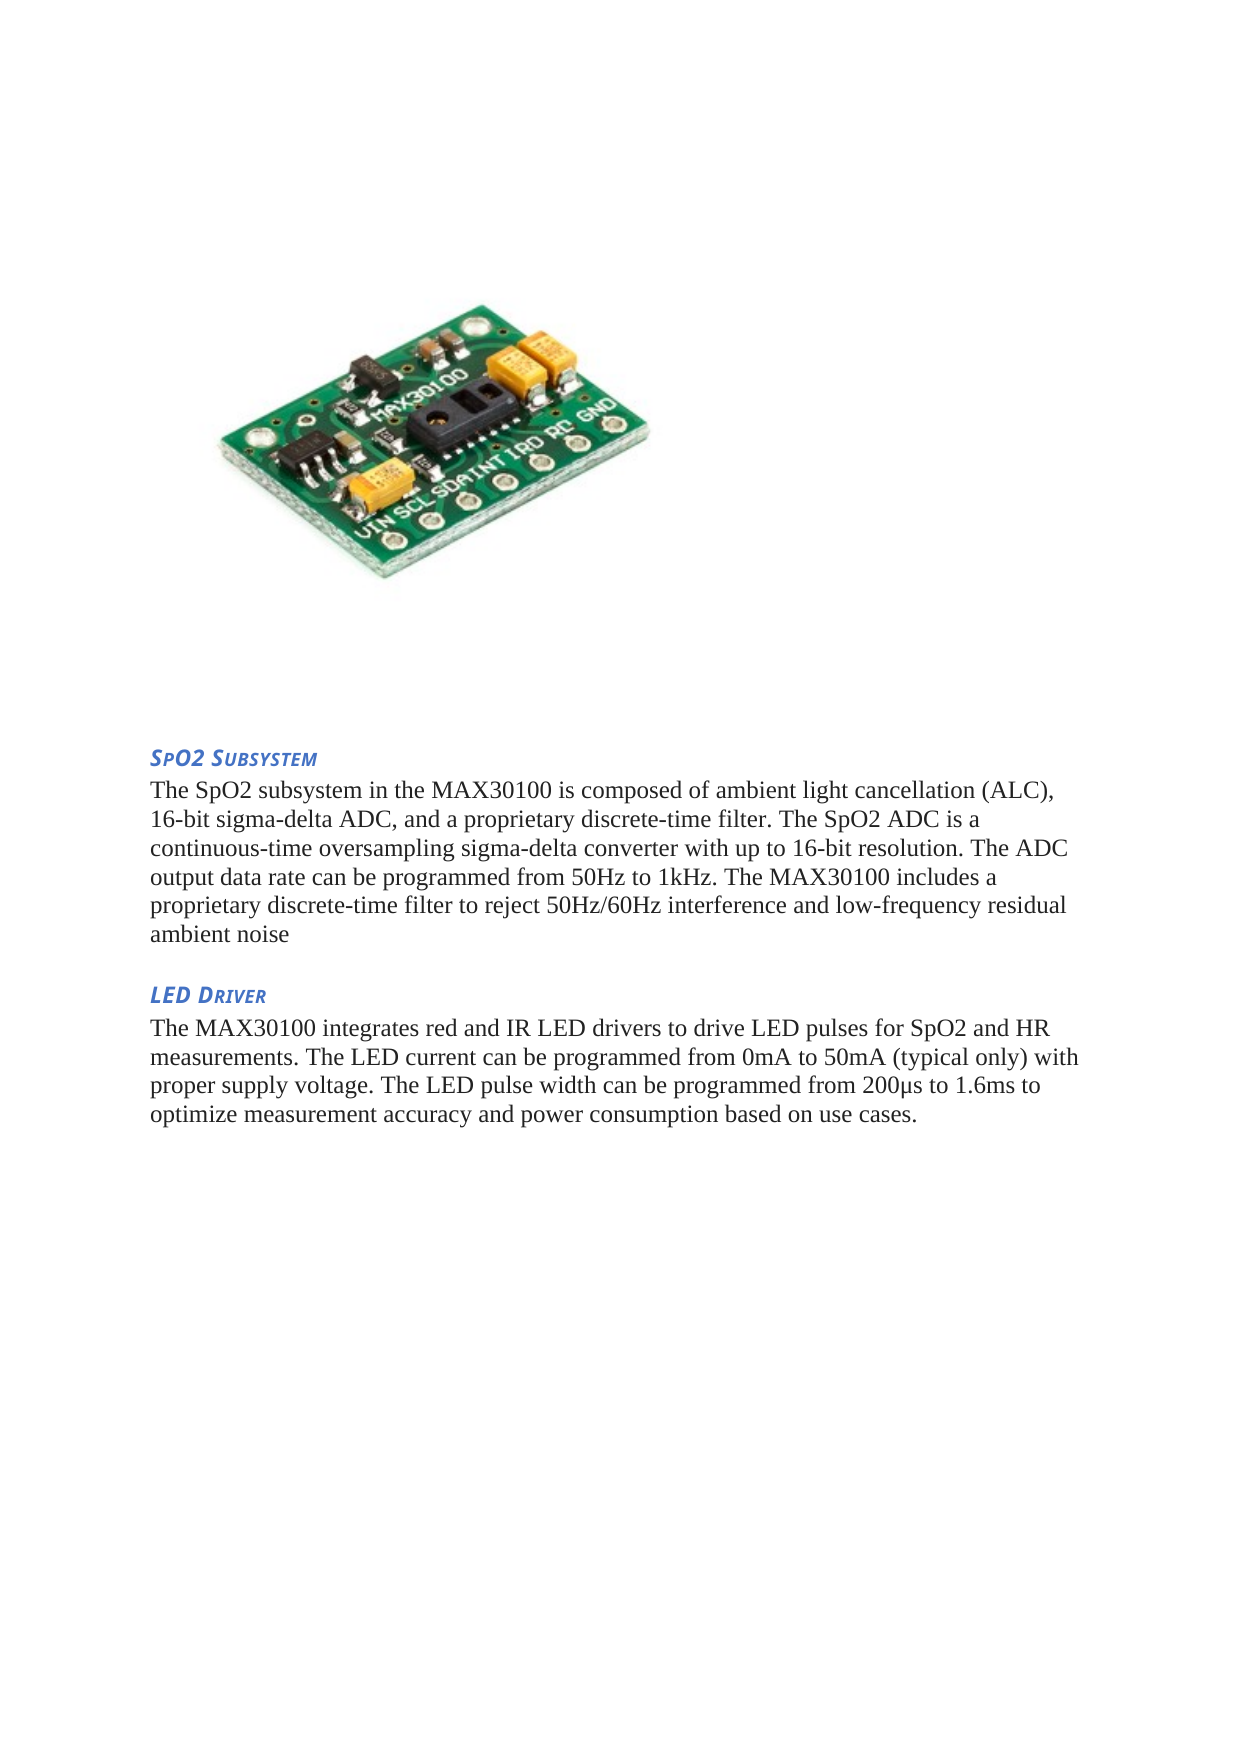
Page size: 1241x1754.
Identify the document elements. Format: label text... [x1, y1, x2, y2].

subtitle SpO2 Subsystem [150, 742, 1090, 773]
subtitle LED Driver [150, 979, 1090, 1010]
picture [150, 150, 713, 713]
text The MAX30100 integrates red and IR LED drivers to drive LED pulses for SpO2 and HR measurements. The LED current can be programmed from 0mA to 50mA (typical only) with proper supply voltage. The LED pulse width can be programmed from 200μs to 1.6ms to optimize measurement accuracy and power consumption based on use cases. [150, 1013, 1090, 1128]
text The SpO2 subsystem in the MAX30100 is composed of ambient light cancellation (ALC), 16-bit sigma-delta ADC, and a proprietary discrete-time filter. The SpO2 ADC is a continuous-time oversampling sigma-delta converter with up to 16-bit resolution. The ADC output data rate can be programmed from 50Hz to 1kHz. The MAX30100 includes a proprietary discrete-time filter to reject 50Hz/60Hz interference and low-frequency residual ambient noise [150, 775, 1090, 948]
